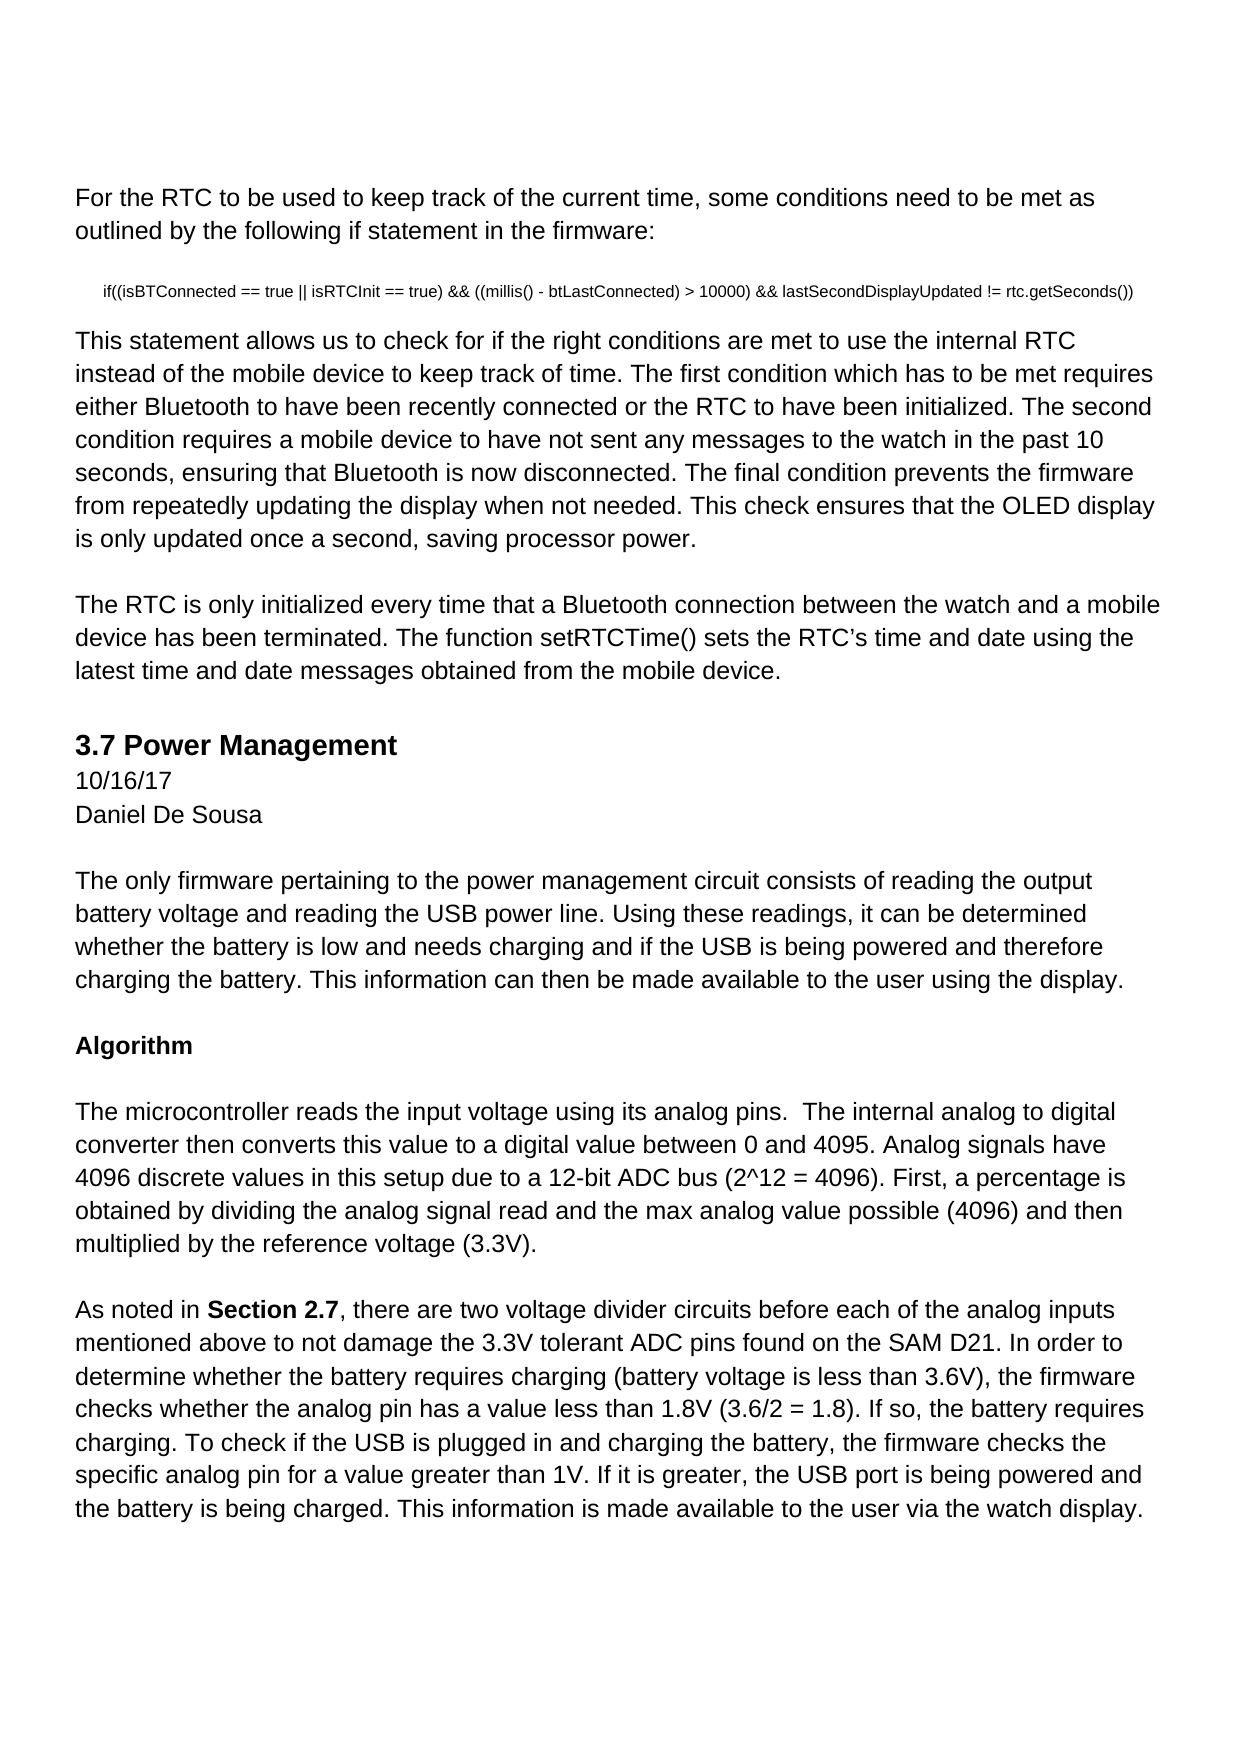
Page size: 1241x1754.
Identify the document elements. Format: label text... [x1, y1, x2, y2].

text The only firmware pertaining to the power management circuit consists of reading the output battery voltage and reading the USB power line. Using these readings, it can be determined whether the battery is low and needs charging and if the USB is being powered and therefore charging the battery. This information can then be made available to the user using the display. [75, 833, 1162, 994]
text The microcontroller reads the input voltage using its analog pins. The internal analog to digital converter then converts this value to a digital value between 0 and 4095. Analog signals have 4096 discrete values in this setup due to a 12-bit ADC bus (2^12 = 4096). First, a percentage is obtained by dividing the analog signal read and the max analog value possible (4096) and then multiplied by the reference voltage (3.3V). [75, 1097, 1162, 1258]
text if((isBTConnected == true || isRTCInit == true) && ((millis() - btLastConnected) > 10000) && lastSecondDisplayUpdated != rtc.getSeconds()) [75, 282, 1162, 301]
text The RTC is only initialized every time that a Bluetooth connection between the watch and a mobile device has been terminated. The function setRTCTime() sets the RTC’s time and date using the latest time and date messages obtained from the mobile device. [75, 590, 1162, 685]
text Algorithm [75, 1031, 1162, 1060]
text For the RTC to be used to keep track of the current time, some conditions need to be met as outlined by the following if statement in the firmware: [75, 183, 1162, 245]
text Daniel De Sousa [75, 800, 1162, 829]
text As noted in Section 2.7, there are two voltage divider circuits before each of the analog inputs mentioned above to not damage the 3.3V tolerant ADC pins found on the SAM D21. In order to determine whether the battery requires charging (battery voltage is less than 3.6V), the firmware checks whether the analog pin has a value less than 1.8V (3.6/2 = 1.8). If so, the battery requires charging. To check if the USB is plugged in and charging the battery, the firmware checks the specific analog pin for a value greater than 1V. If it is greater, the USB port is being powered and the battery is being charged. This information is made available to the user via the watch display. [75, 1295, 1162, 1522]
text 3.7 Power Management [75, 728, 1162, 761]
text 10/16/17 [75, 766, 1162, 795]
text This statement allows us to check for if the right conditions are met to use the internal RTC instead of the mobile device to keep track of time. The first condition which has to be met requires either Bluetooth to have been recently connected or the RTC to have been initialized. The second condition requires a mobile device to have not sent any messages to the watch in the past 10 seconds, ensuring that Bluetooth is now disconnected. The final condition prevents the firmware from repeatedly updating the display when not needed. This check ensures that the OLED display is only updated once a second, saving processor power. [75, 326, 1162, 553]
